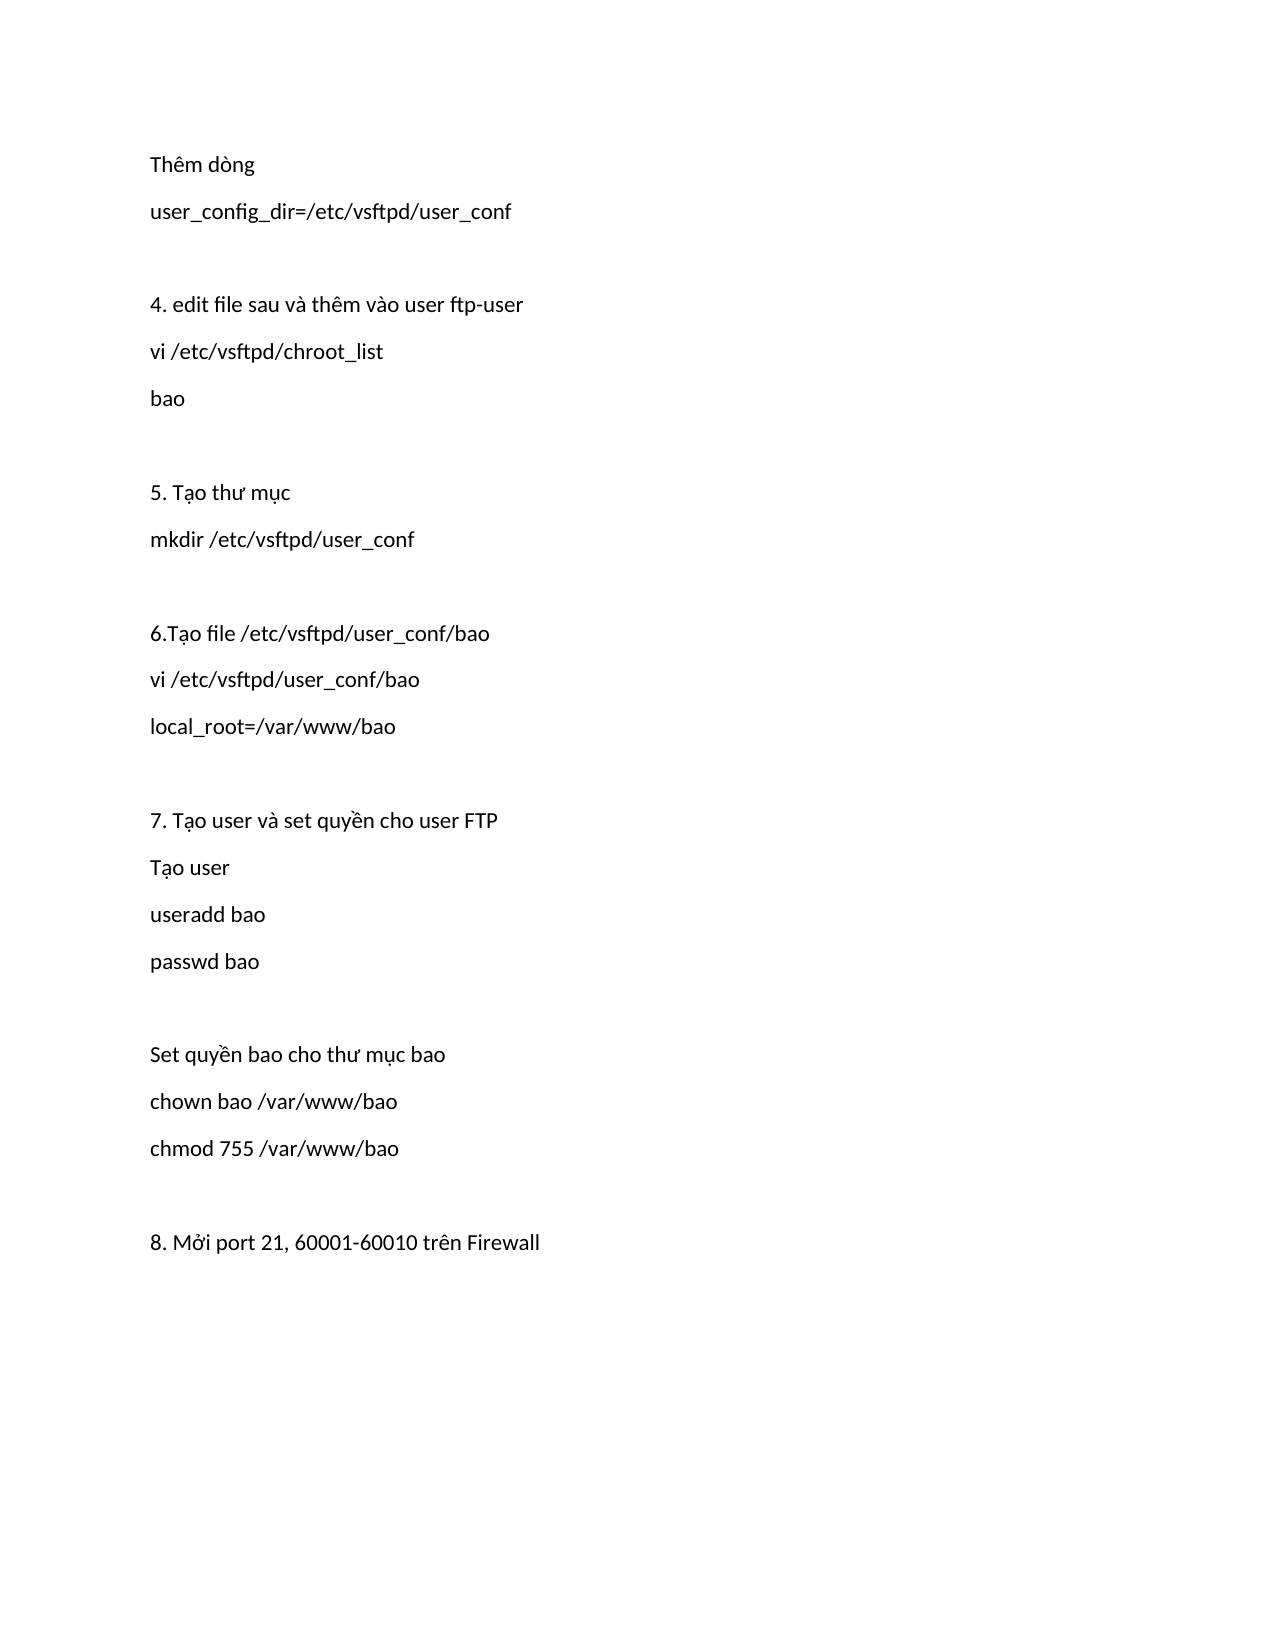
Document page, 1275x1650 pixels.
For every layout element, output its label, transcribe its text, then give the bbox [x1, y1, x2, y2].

text 6.Tạo file /etc/vsftpd/user_conf/bao [150, 619, 1125, 647]
text mkdir /etc/vsftpd/user_conf [150, 525, 1125, 553]
text 5. Tạo thư mục [150, 478, 1125, 506]
text 8. Mởi port 21, 60001-60010 trên Firewall [150, 1228, 1125, 1256]
text chown bao /var/www/bao [150, 1087, 1125, 1116]
text local_root=/var/www/bao [150, 712, 1125, 741]
text vi /etc/vsftpd/user_conf/bao [150, 666, 1125, 694]
text Tạo user [150, 853, 1125, 881]
text Set quyền bao cho thư mục bao [150, 1041, 1125, 1069]
text passwd bao [150, 947, 1125, 975]
text 4. edit file sau và thêm vào user ftp-user [150, 291, 1125, 319]
text vi /etc/vsftpd/chroot_list [150, 337, 1125, 366]
text user_config_dir=/etc/vsftpd/user_conf [150, 197, 1125, 225]
text chmod 755 /var/www/bao [150, 1134, 1125, 1162]
text bao [150, 384, 1125, 412]
text useradd bao [150, 900, 1125, 928]
text 7. Tạo user và set quyền cho user FTP [150, 806, 1125, 834]
text Thêm dòng [150, 150, 1125, 178]
